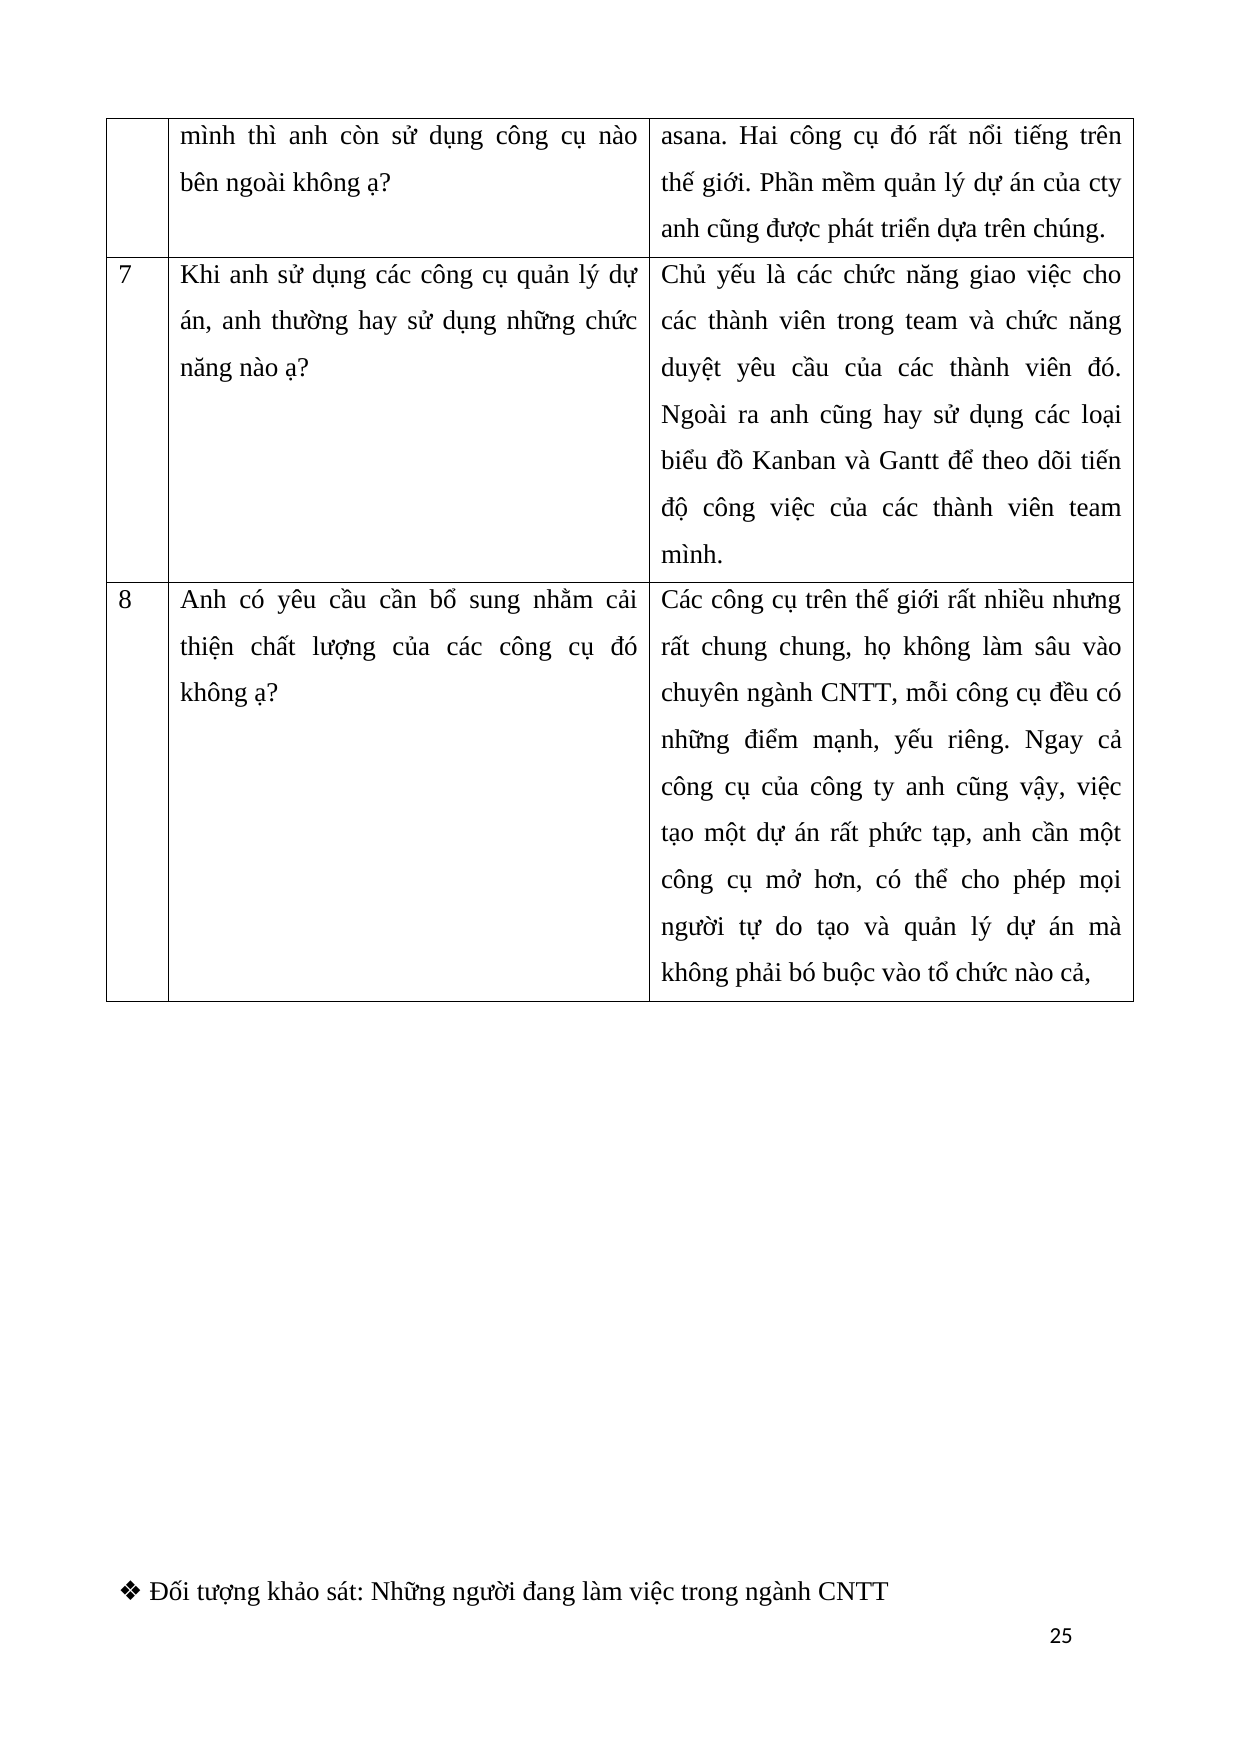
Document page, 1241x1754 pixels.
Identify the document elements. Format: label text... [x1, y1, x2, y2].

table_cell Chủ yếu là các chức năng giao việc cho các thành viên trong team và chức năng duyệt yêu cầu của các thành viên đó. Ngoài ra anh cũng hay sử dụng các loại biểu đồ Kanban và Gantt để theo dõi tiến độ công việc của các thành viên team mình. [650, 258, 1133, 582]
table_cell Khi anh sử dụng các công cụ quản lý dự án, anh thường hay sử dụng những chức năng nào ạ? [169, 258, 649, 582]
table_cell 7 [107, 258, 168, 582]
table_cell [650, 119, 1133, 257]
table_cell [169, 119, 649, 257]
table_cell 8 [107, 583, 168, 1001]
text ❖ Đối tượng khảo sát: Những người đang làm việc trong ngành CNTT [118, 1572, 1122, 1609]
table_cell Anh có yêu cầu cần bổ sung nhằm cải thiện chất lượng của các công cụ đó không ạ? [169, 583, 649, 1001]
table_cell Các công cụ trên thế giới rất nhiều nhưng rất chung chung, họ không làm sâu vào chuyên ngành CNTT, mỗi công cụ đều có những điểm mạnh, yếu riêng. Ngay cả công cụ của công ty anh cũng vậy, việc tạo một dự án rất phức tạp, anh cần một công cụ mở hơn, có thể cho phép mọi người tự do tạo và quản lý dự án mà không phải bó buộc vào tổ chức nào cả, [650, 583, 1133, 1001]
table_cell 6 [107, 119, 168, 257]
